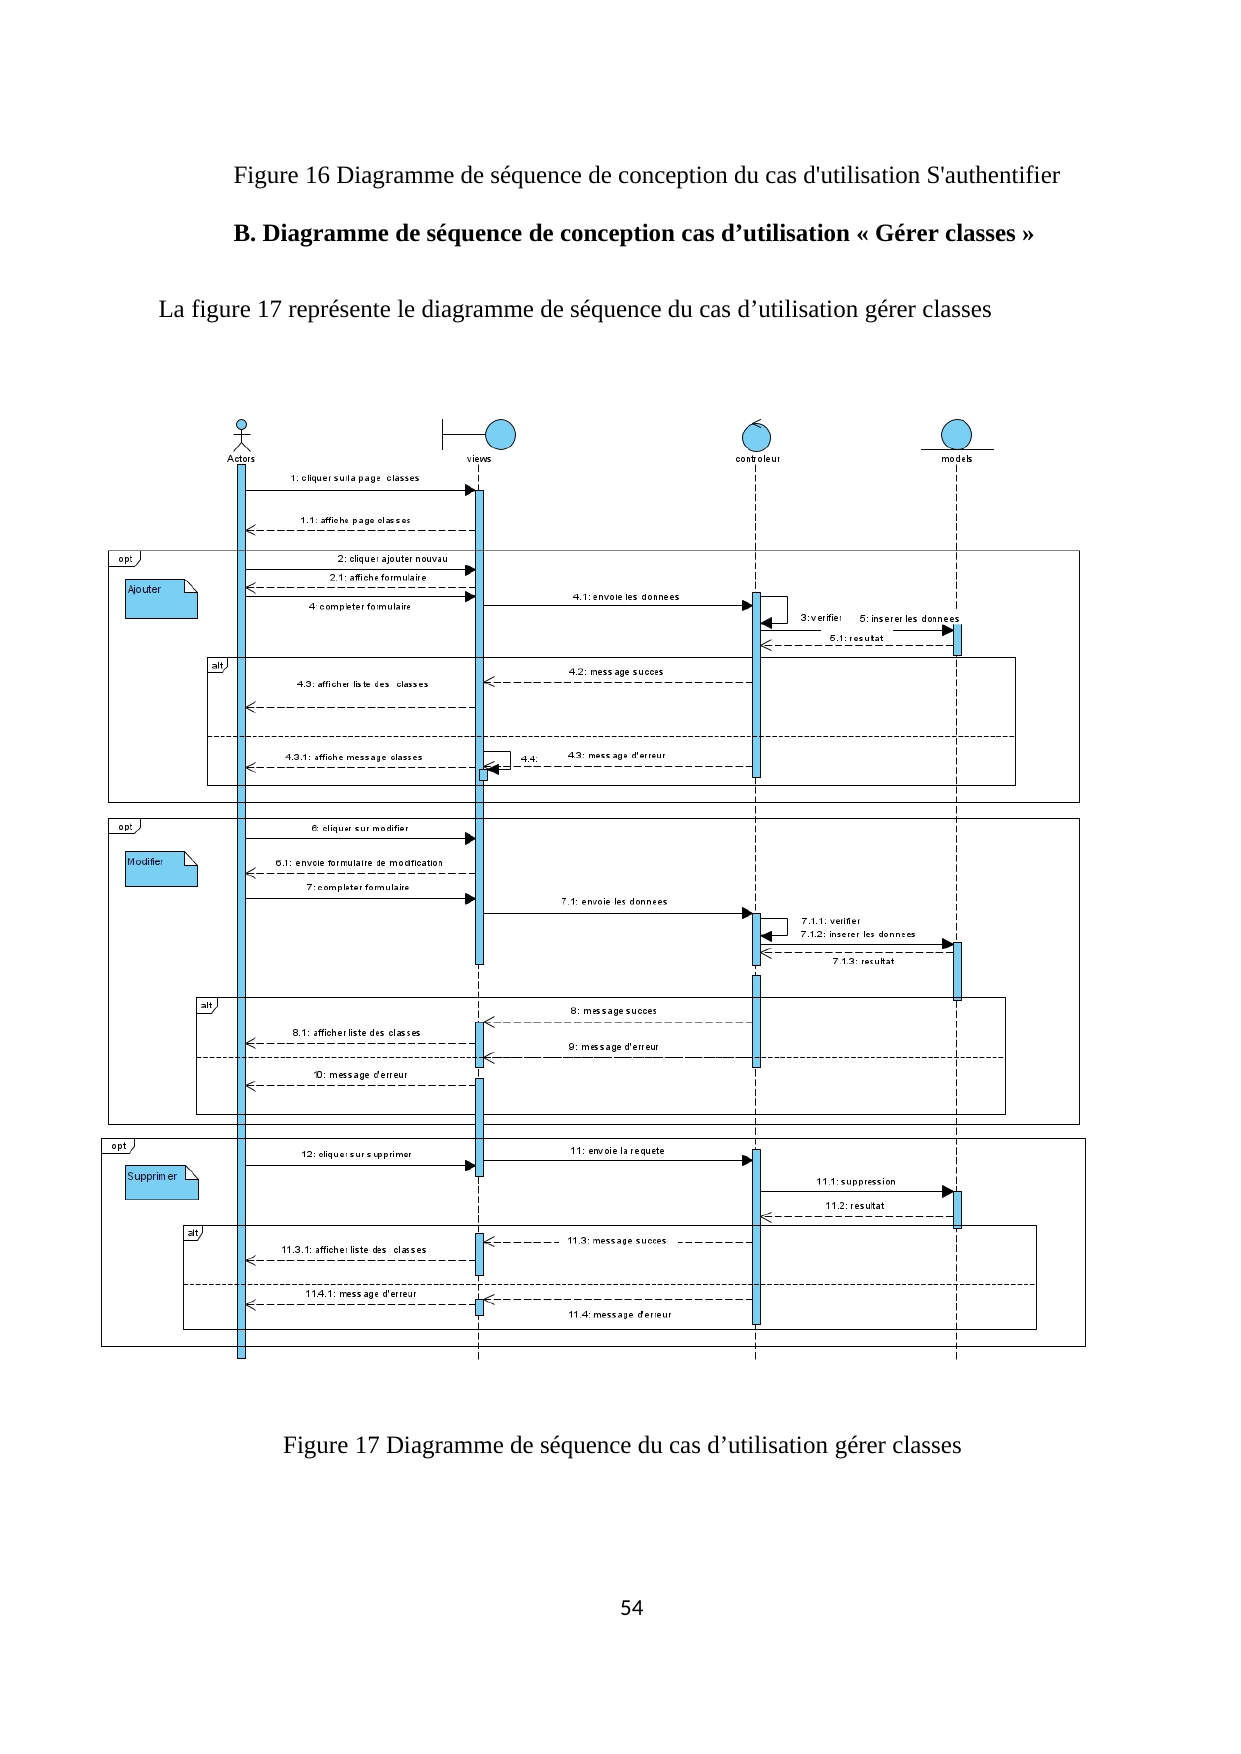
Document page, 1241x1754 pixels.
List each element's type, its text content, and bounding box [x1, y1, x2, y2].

text Figure 16 Diagramme de séquence de conception du cas d'utilisation S'authentifier [158, 160, 1180, 189]
text La figure 17 représente le diagramme de séquence du cas d’utilisation gérer classes [83, 294, 1180, 323]
text B. Diagramme de séquence de conception cas d’utilisation « Gérer classes » [158, 218, 1180, 247]
text Figure 17 Diagramme de séquence du cas d’utilisation gérer classes [158, 1431, 1086, 1459]
picture [100, 418, 1088, 1362]
